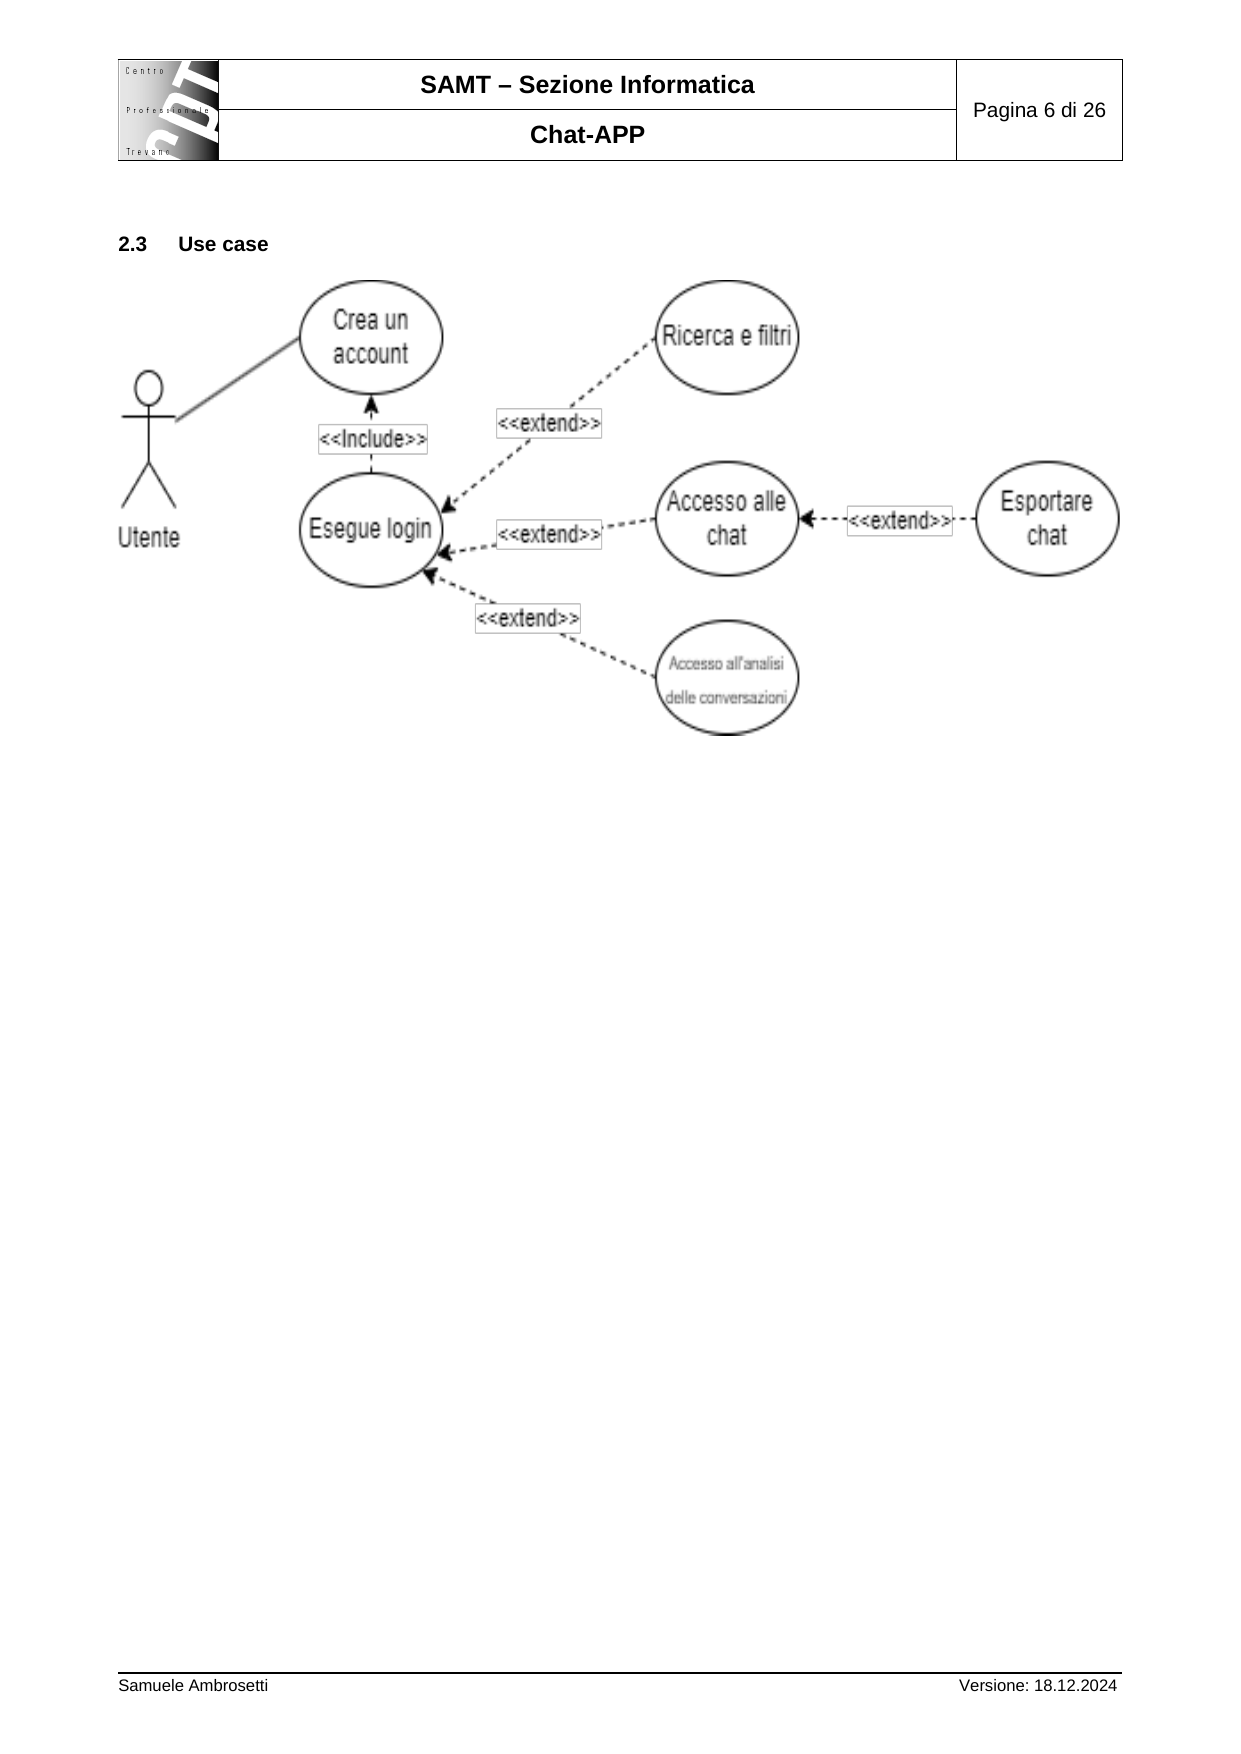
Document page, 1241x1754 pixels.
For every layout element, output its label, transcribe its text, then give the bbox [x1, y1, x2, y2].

picture [118, 60, 219, 160]
picture [118, 280, 1120, 736]
subtitle Use case [118, 232, 1122, 256]
